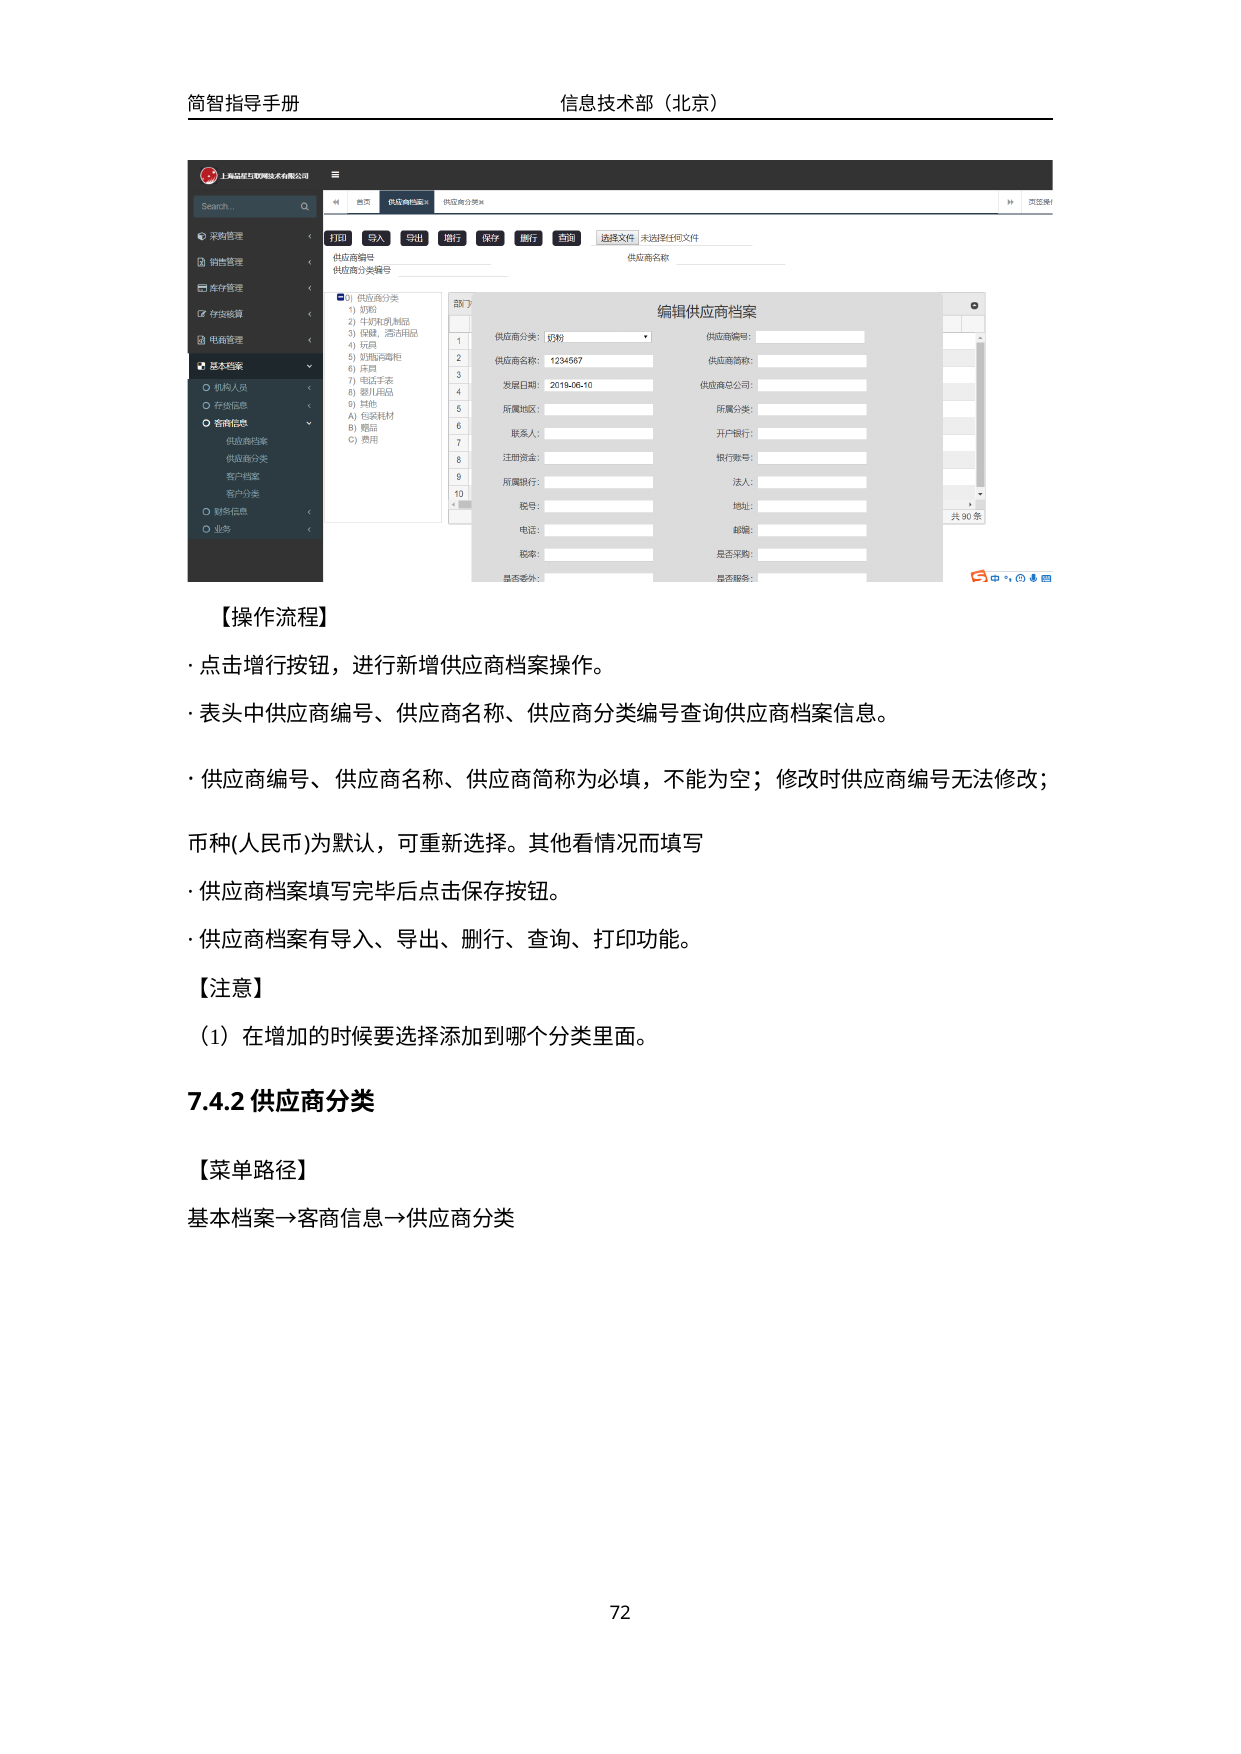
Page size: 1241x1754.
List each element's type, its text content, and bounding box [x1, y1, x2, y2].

text （1）在增加的时候要选择添加到哪个分类里面。 [187, 1019, 1053, 1051]
text · 供应商档案有导入、导出、删行、查询、打印功能。 [187, 922, 1053, 955]
text · 供应商编号、供应商名称、供应商简称为必填，不能为空；修改时供应商编号无法修改；币种(人民币)为默认，可重新选择。其他看情况而填写 [187, 744, 1053, 858]
text 基本档案→客商信息→供应商分类 [187, 1201, 1053, 1233]
text · 供应商档案填写完毕后点击保存按钮。 [187, 874, 1053, 906]
text 【菜单路径】 [187, 1152, 1053, 1185]
text 【操作流程】 [187, 599, 1053, 632]
text 【注意】 [187, 971, 1053, 1003]
text · 表头中供应商编号、供应商名称、供应商分类编号查询供应商档案信息。 [187, 696, 1053, 728]
subtitle 7.4.2供应商分类 [187, 1067, 1053, 1132]
text · 点击增行按钮，进行新增供应商档案操作。 [187, 648, 1053, 680]
picture [187, 160, 1053, 582]
